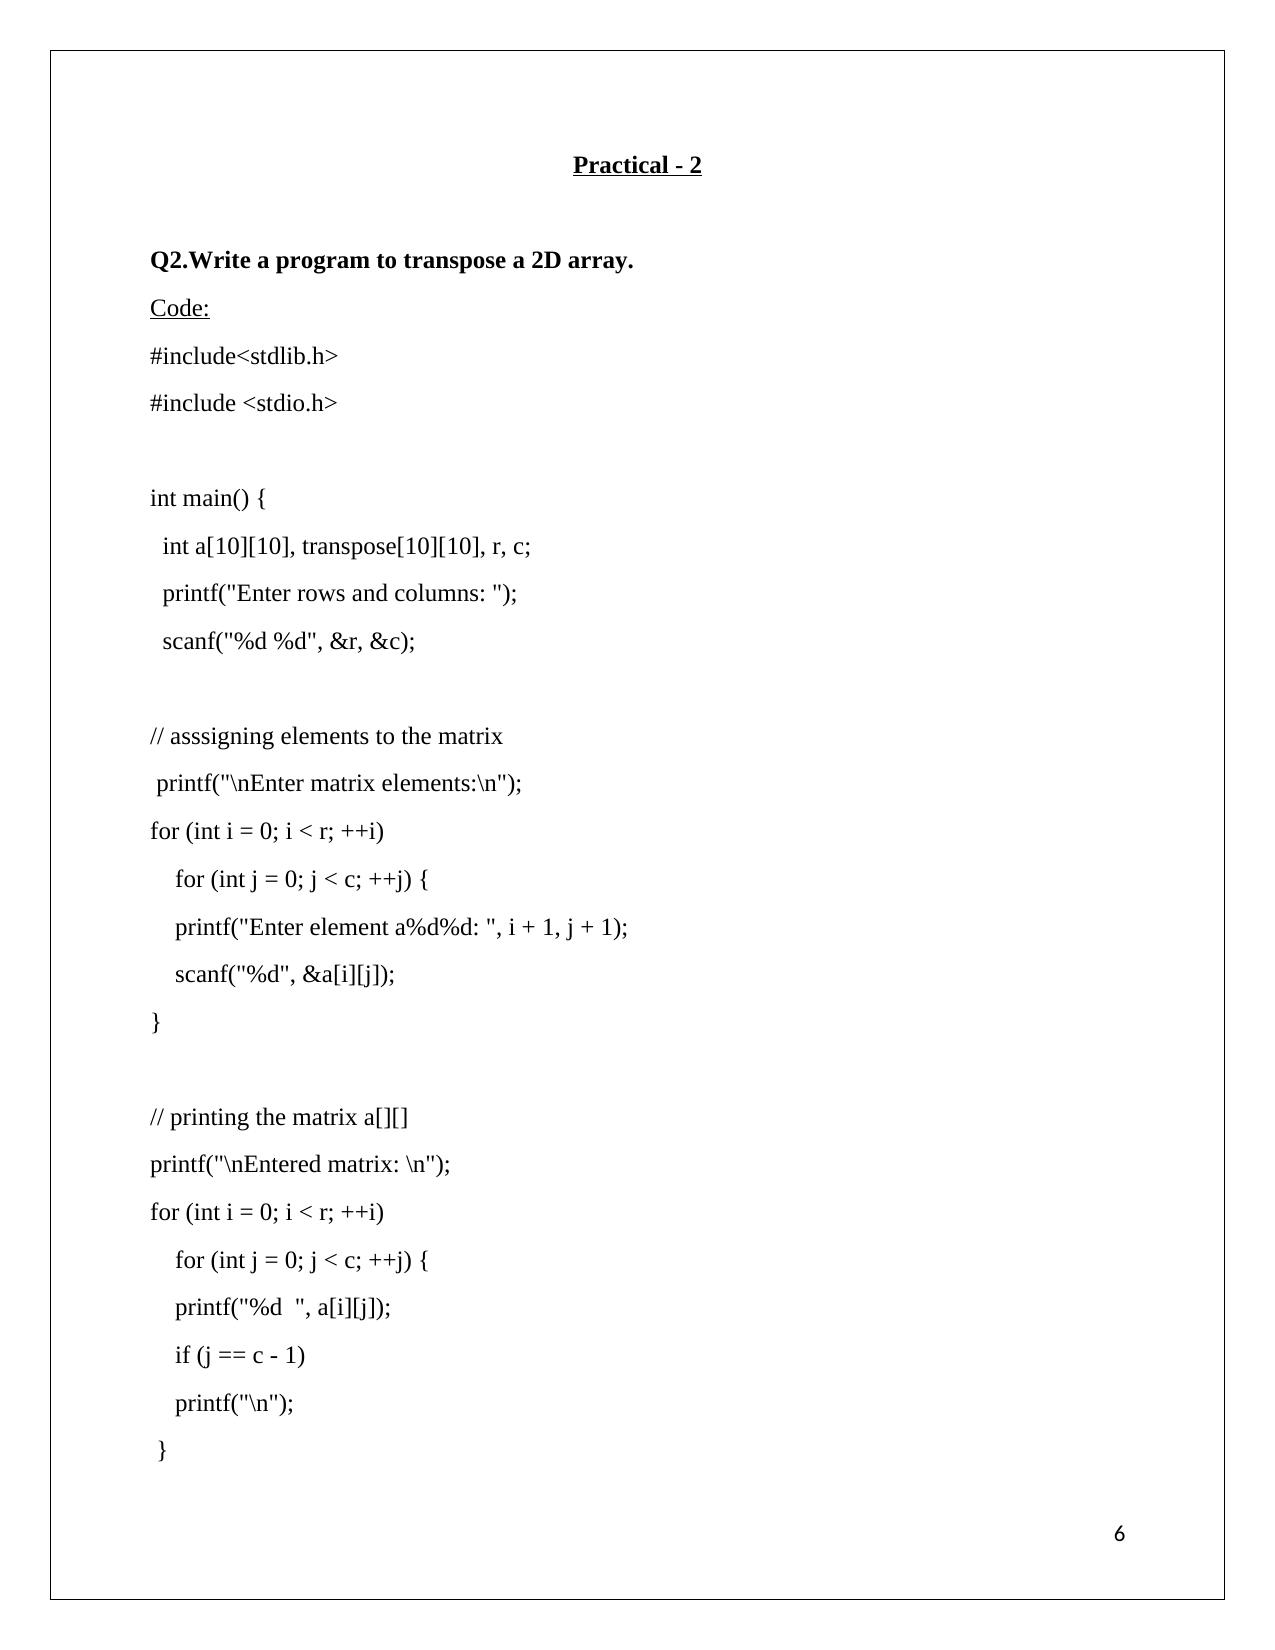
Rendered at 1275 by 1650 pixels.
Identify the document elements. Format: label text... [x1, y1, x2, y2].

text int a[10][10], transpose[10][10], r, c; [150, 531, 1125, 559]
text // printing the matrix a[][] [150, 1102, 1125, 1130]
text Practical - 2 [150, 150, 1125, 179]
text printf("%d ", a[i][j]); [150, 1292, 1125, 1321]
text for (int i = 0; i < r; ++i) [150, 816, 1125, 845]
text printf("Enter rows and columns: "); [150, 578, 1125, 607]
text Q2.Write a program to transpose a 2D array. [150, 245, 1125, 274]
text for (int i = 0; i < r; ++i) [150, 1197, 1125, 1226]
text #include<stdlib.h> [150, 341, 1125, 369]
text printf("\n"); [150, 1388, 1125, 1417]
text } [150, 1007, 1125, 1036]
text int main() { [150, 483, 1125, 512]
text if (j == c - 1) [150, 1340, 1125, 1369]
text Code: [150, 293, 1125, 322]
text printf("\nEntered matrix: \n"); [150, 1149, 1125, 1178]
text #include <stdio.h> [150, 388, 1125, 417]
text printf("\nEnter matrix elements:\n"); [150, 768, 1125, 797]
text for (int j = 0; j < c; ++j) { [150, 1245, 1125, 1273]
text scanf("%d %d", &r, &c); [150, 626, 1125, 655]
text } [150, 1436, 1125, 1464]
text // asssigning elements to the matrix [150, 721, 1125, 749]
text scanf("%d", &a[i][j]); [150, 959, 1125, 988]
text printf("Enter element a%d%d: ", i + 1, j + 1); [150, 912, 1125, 940]
text for (int j = 0; j < c; ++j) { [150, 864, 1125, 893]
